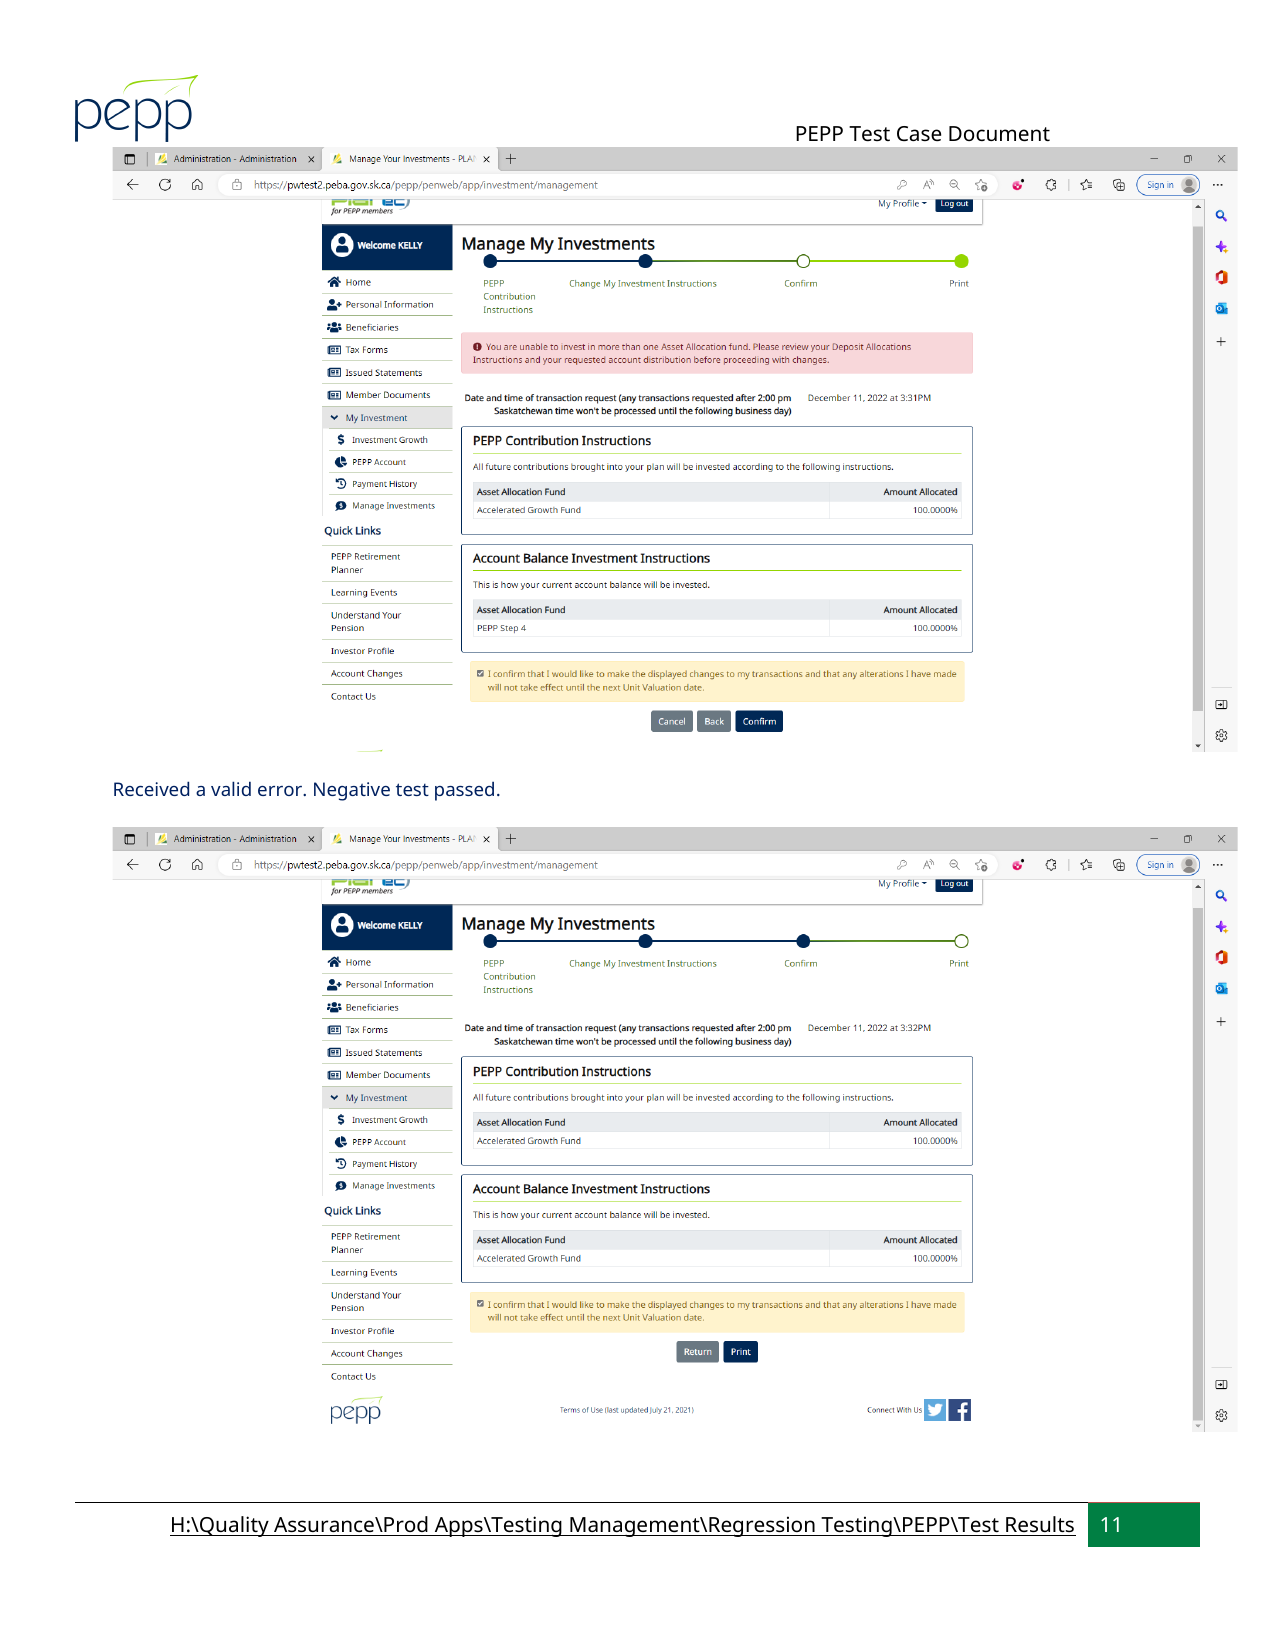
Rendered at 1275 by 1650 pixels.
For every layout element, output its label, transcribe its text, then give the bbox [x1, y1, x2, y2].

picture [75, 75, 199, 142]
picture [112, 147, 1238, 752]
picture [112, 827, 1238, 1432]
list Received a valid error. Negative test passed. [112, 777, 1200, 802]
